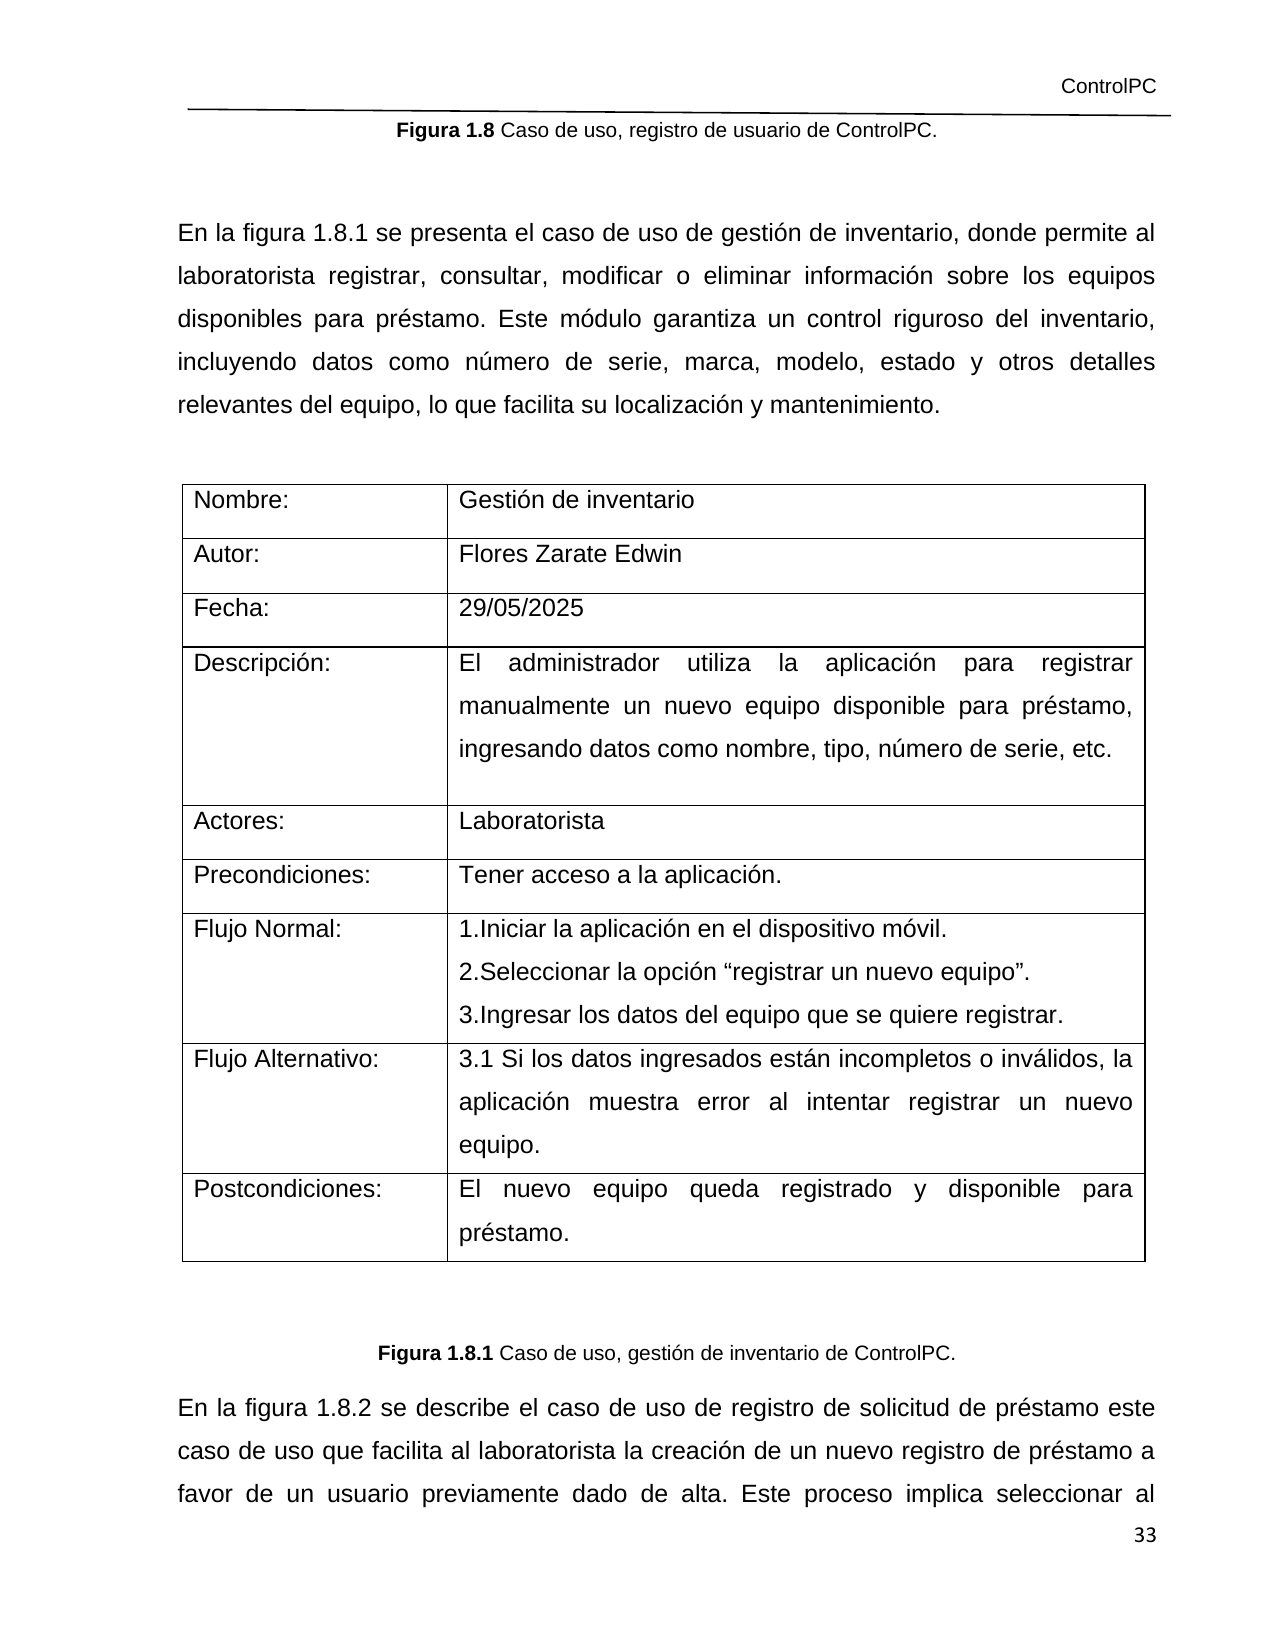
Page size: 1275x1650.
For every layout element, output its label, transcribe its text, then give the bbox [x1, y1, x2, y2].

table_cell Laboratorista [448, 806, 1144, 859]
table_cell 29/05/2025 [448, 594, 1144, 646]
table_cell Actores: [183, 806, 447, 859]
table_cell Fecha: [183, 594, 447, 646]
list En la figura 1.8.1 se presenta el caso de uso de gestión de inventario, donde permite al laboratorista registrar, consultar, modificar o eliminar información sobre los equipos disponibles para préstamo. Este módulo garantiza un control riguroso del inventario, incluyendo datos como número de serie, marca, modelo, estado y otros detalles relevantes del equipo, lo que facilita su localización y mantenimiento. [177, 218, 1157, 419]
table_cell Descripción: [183, 648, 447, 804]
table_cell El nuevo equipo queda registrado y disponible para préstamo. [448, 1174, 1144, 1261]
text Figura 1.8.1 Caso de uso, gestión de inventario de ControlPC. [177, 1341, 1157, 1364]
table_cell Precondiciones: [183, 860, 447, 913]
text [177, 1393, 1157, 1508]
table_cell Autor: [183, 539, 447, 592]
table_cell Flujo Normal: [183, 914, 447, 1043]
table_cell Tener acceso a la aplicación. [448, 860, 1144, 913]
table_cell Flores Zarate Edwin [448, 539, 1144, 592]
table_cell Postcondiciones: [183, 1174, 447, 1261]
table_cell El administrador utiliza la aplicación para registrar manualmente un nuevo equipo disponible para préstamo, ingresando datos como nombre, tipo, número de serie, etc. [448, 648, 1144, 804]
table_header Nombre: [183, 485, 447, 538]
table_cell 1.Iniciar la aplicación en el dispositivo móvil. 2.Seleccionar la opción “registrar un nuevo equipo”. 3.Ingresar los datos del equipo que se quiere registrar. [448, 914, 1144, 1043]
table_cell Flujo Alternativo: [183, 1044, 447, 1173]
text Figura 1.8 Caso de uso, registro de usuario de ControlPC. [177, 118, 1157, 142]
table_cell 3.1 Si los datos ingresados están incompletos o inválidos, la aplicación muestra error al intentar registrar un nuevo equipo. [448, 1044, 1144, 1173]
table_header Gestión de inventario [448, 485, 1144, 538]
